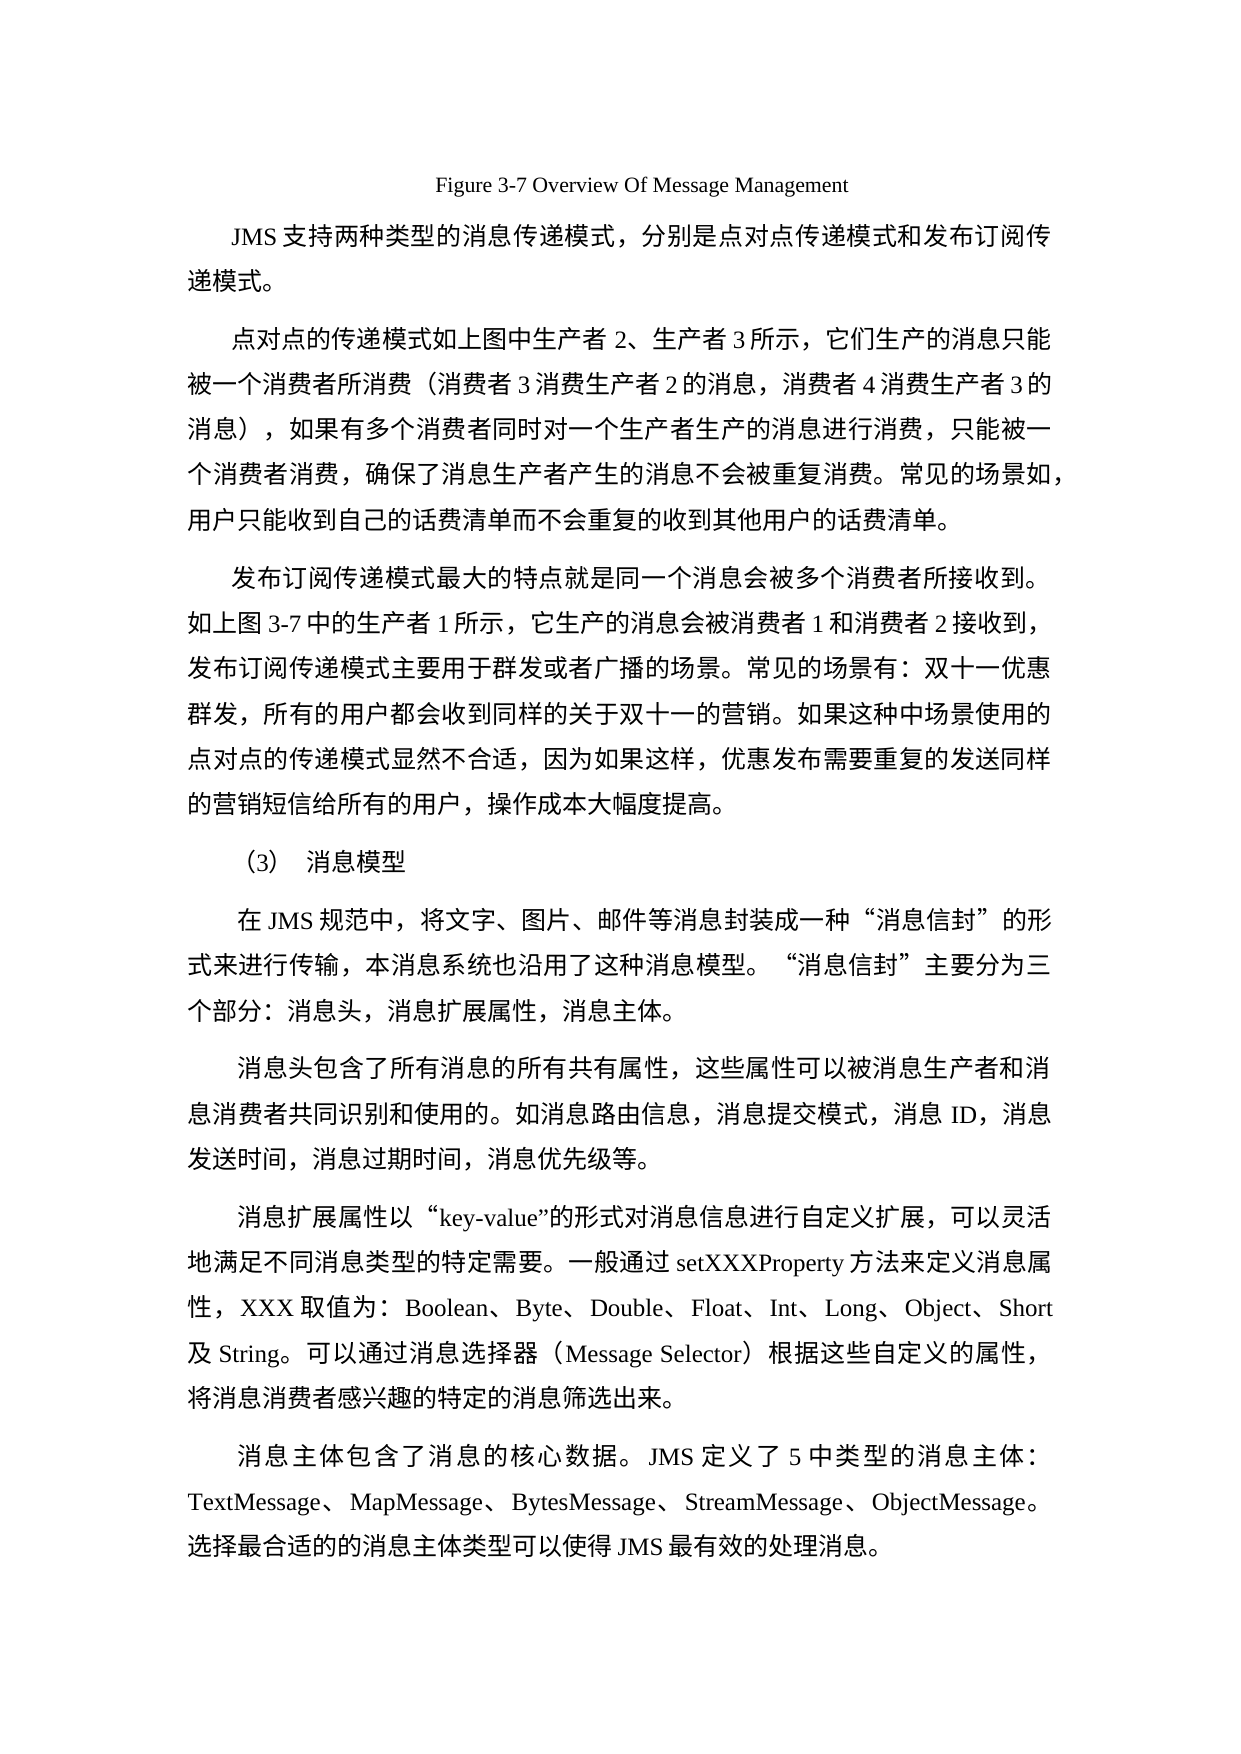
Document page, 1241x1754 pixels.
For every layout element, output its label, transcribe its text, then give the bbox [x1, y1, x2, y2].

text 发布订阅传递模式最大的特点就是同一个消息会被多个消费者所接收到。如上图3-7中的生产者1所示，它生产的消息会被消费者1和消费者2接收到，发布订阅传递模式主要用于群发或者广播的场景。常见的场景有：双十一优惠群发，所有的用户都会收到同样的关于双十一的营销。如果这种中场景使用的点对点的传递模式显然不合适，因为如果这样，优惠发布需要重复的发送同样的营销短信给所有的用户，操作成本大幅度提高。 [187, 558, 1053, 821]
list 在JMS规范中，将文字、图片、邮件等消息封装成一种“消息信封”的形式来进行传输，本消息系统也沿用了这种消息模型。“消息信封”主要分为三个部分：消息头，消息扩展属性，消息主体。 [187, 900, 1053, 1027]
list Figure 3-7 Overview Of Message Management [187, 172, 1053, 197]
text 点对点的传递模式如上图中生产者2、生产者3所示，它们生产的消息只能被一个消费者所消费（消费者3消费生产者2的消息，消费者4消费生产者3的消息），如果有多个消费者同时对一个生产者生产的消息进行消费，只能被一个消费者消费，确保了消息生产者产生的消息不会被重复消费。常见的场景如，用户只能收到自己的话费清单而不会重复的收到其他用户的话费清单。 [187, 319, 1053, 537]
text JMS支持两种类型的消息传递模式，分别是点对点传递模式和发布订阅传递模式。 [187, 216, 1053, 297]
list 消息模型 [231, 842, 1053, 879]
list 消息头包含了所有消息的所有共有属性，这些属性可以被消息生产者和消息消费者共同识别和使用的。如消息路由信息，消息提交模式，消息ID，消息发送时间，消息过期时间，消息优先级等。 [187, 1049, 1053, 1176]
list 消息扩展属性以“key-value”的形式对消息信息进行自定义扩展，可以灵活地满足不同消息类型的特定需要。一般通过setXXXProperty方法来定义消息属性，XXX取值为：Boolean、Byte、Double、Float、Int、Long、Object、Short及String。可以通过消息选择器（Message Selector）根据这些自定义的属性，将消息消费者感兴趣的特定的消息筛选出来。 [187, 1197, 1053, 1415]
list 消息主体包含了消息的核心数据。JMS定义了5中类型的消息主体：TextMessage、MapMessage、BytesMessage、StreamMessage、ObjectMessage。选择最合适的的消息主体类型可以使得JMS最有效的处理消息。 [187, 1436, 1053, 1563]
